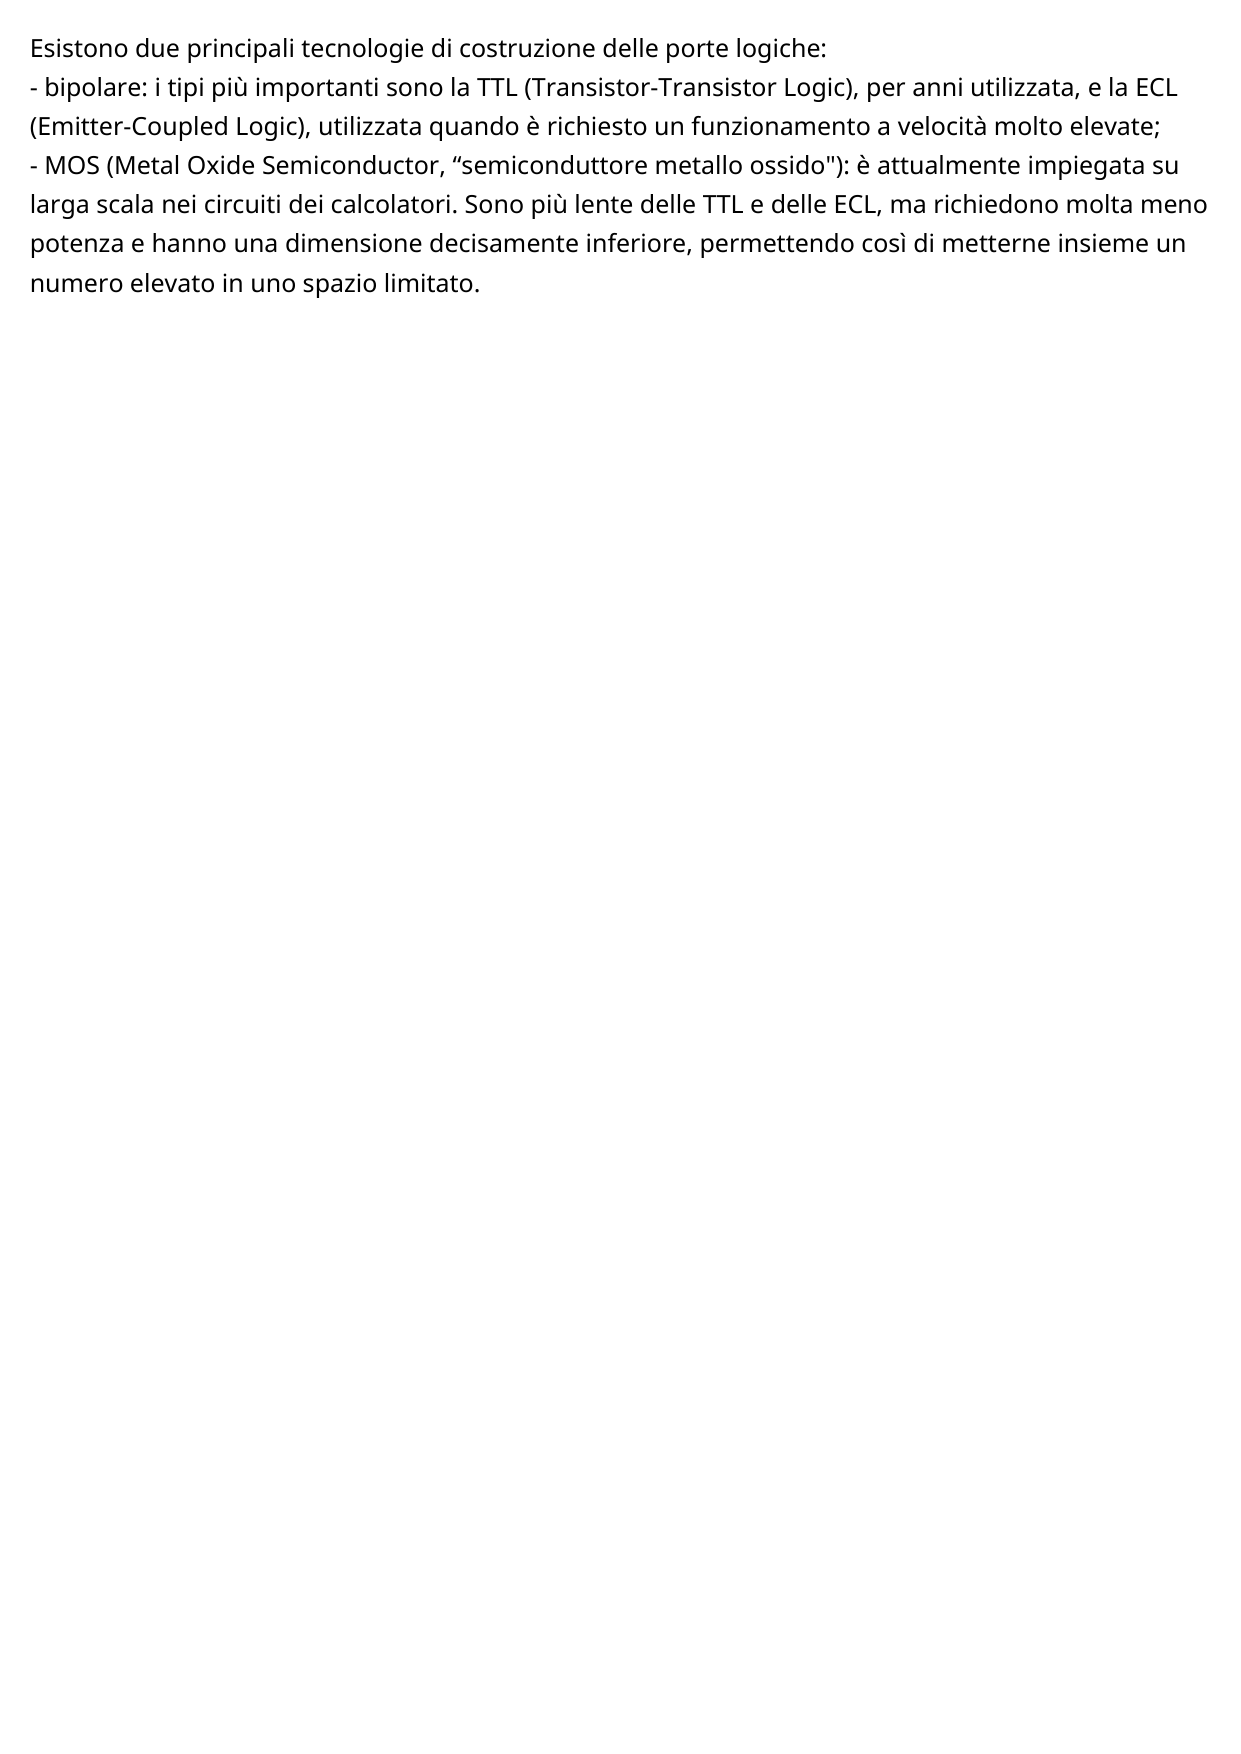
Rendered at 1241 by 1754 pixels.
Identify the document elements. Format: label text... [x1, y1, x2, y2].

text - bipolare: i tipi più importanti sono la TTL (Transistor-Transistor Logic), per anni utilizzata, e la ECL (Emitter-Coupled Logic), utilizzata quando è richiesto un funzionamento a velocità molto elevate; [29, 69, 1210, 143]
text Esistono due principali tecnologie di costruzione delle porte logiche: [29, 30, 1210, 64]
text - MOS (Metal Oxide Semiconductor, “semiconduttore metallo ossido"): è attualmente impiegata su larga scala nei circuiti dei calcolatori. Sono più lente delle TTL e delle ECL, ma richiedono molta meno potenza e hanno una dimensione decisamente inferiore, permettendo così di metterne insieme un numero elevato in uno spazio limitato. [29, 148, 1210, 299]
